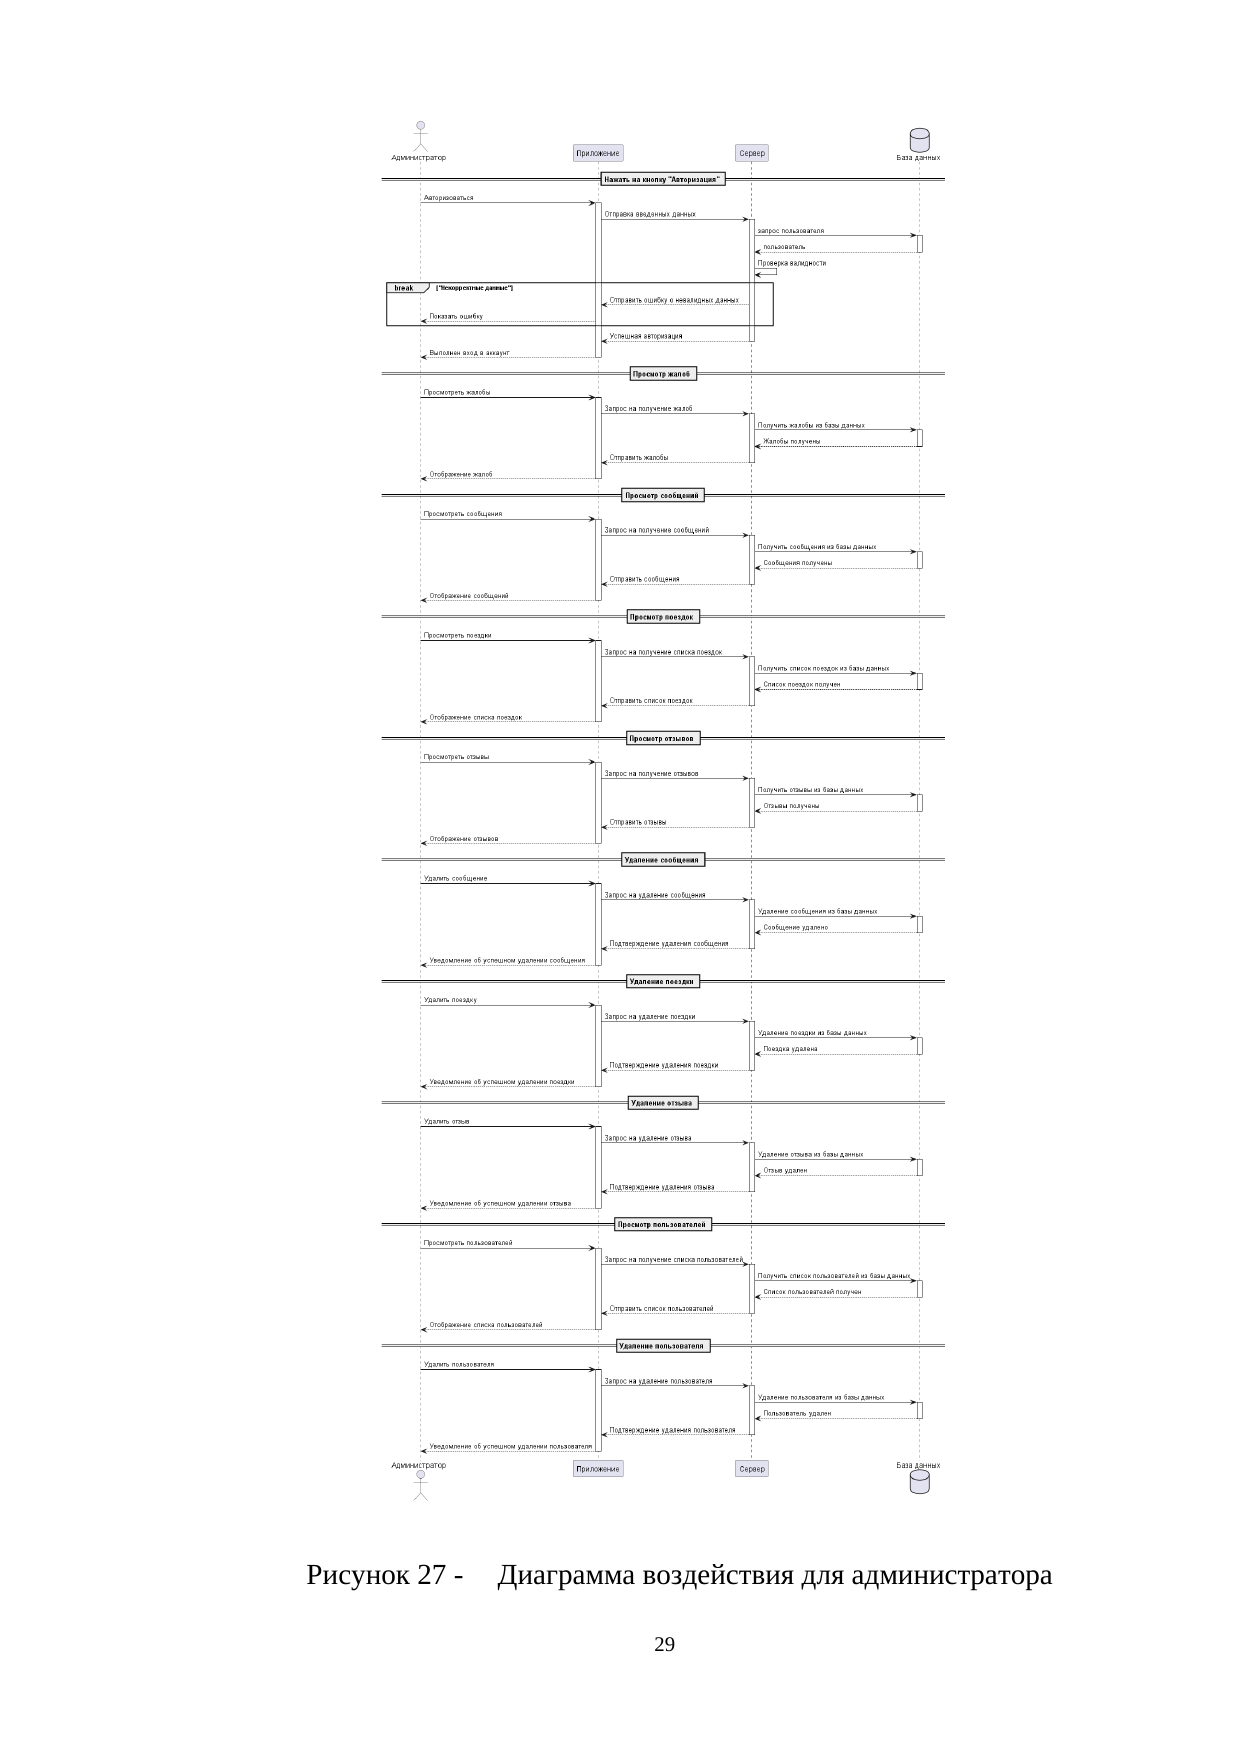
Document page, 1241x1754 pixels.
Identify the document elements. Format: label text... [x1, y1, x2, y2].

picture [381, 118, 948, 1503]
text Диаграмма воздействия для администратора [289, 1557, 1152, 1591]
